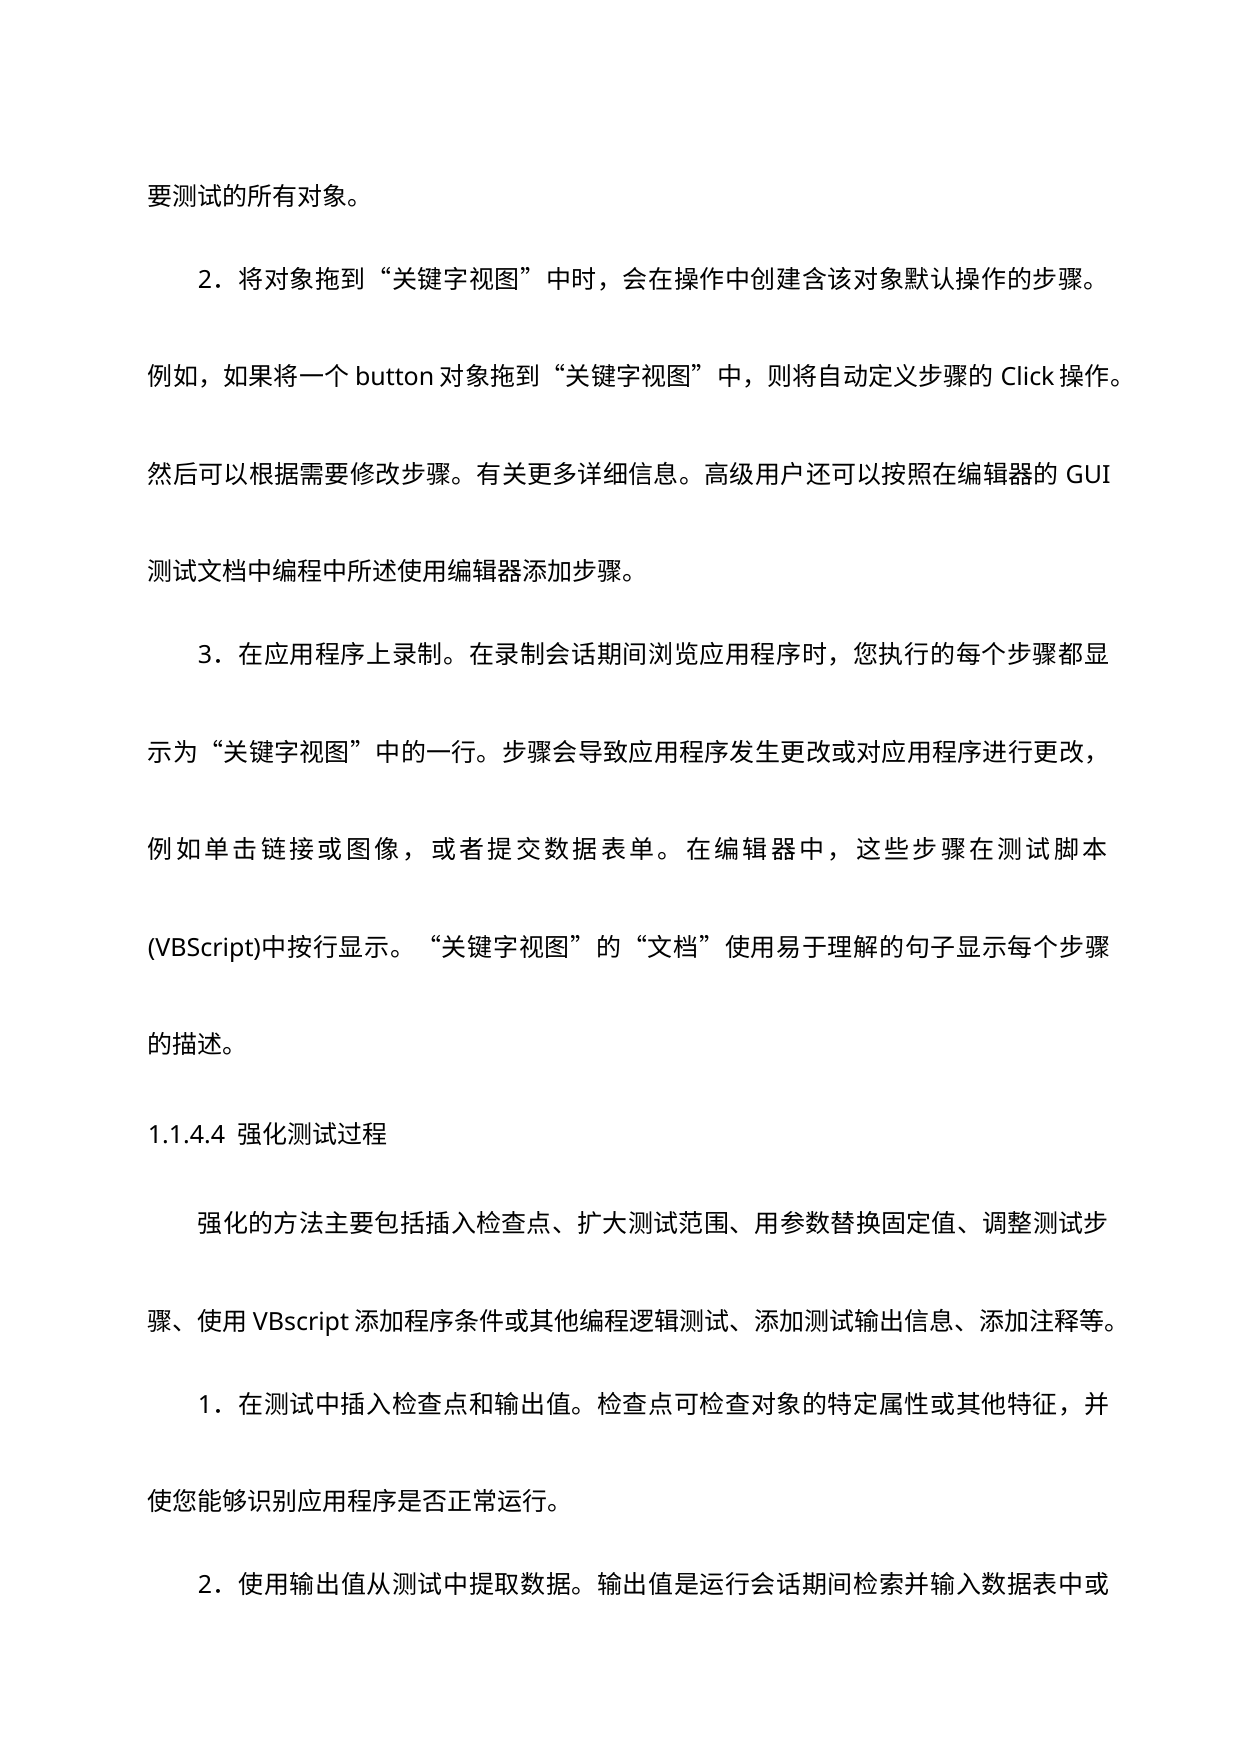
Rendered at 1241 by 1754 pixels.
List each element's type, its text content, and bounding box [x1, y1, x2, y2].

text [148, 1550, 1110, 1615]
text 强化的方法主要包括插入检查点、扩大测试范围、用参数替换固定值、调整测试步骤、使用VBscript添加程序条件或其他编程逻辑测试、添加测试输出信息、添加注释等。 [148, 1189, 1110, 1352]
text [148, 162, 1110, 227]
text 1．在测试中插入检查点和输出值。检查点可检查对象的特定属性或其他特征，并使您能够识别应用程序是否正常运行。 [148, 1370, 1110, 1532]
text 2．将对象拖到“关键字视图”中时，会在操作中创建含该对象默认操作的步骤。例如，如果将一个button对象拖到“关键字视图”中，则将自动定义步骤的Click操作。然后可以根据需要修改步骤。有关更多详细信息。高级用户还可以按照在编辑器的GUI测试文档中编程中所述使用编辑器添加步骤。 [148, 245, 1110, 602]
subtitle 强化测试过程 [148, 1100, 1110, 1165]
text 3．在应用程序上录制。在录制会话期间浏览应用程序时，您执行的每个步骤都显示为“关键字视图”中的一行。步骤会导致应用程序发生更改或对应用程序进行更改，例如单击链接或图像，或者提交数据表单。在编辑器中，这些步骤在测试脚本(VBScript)中按行显示。“关键字视图”的“文档”使用易于理解的句子显示每个步骤的描述。 [148, 620, 1110, 1075]
